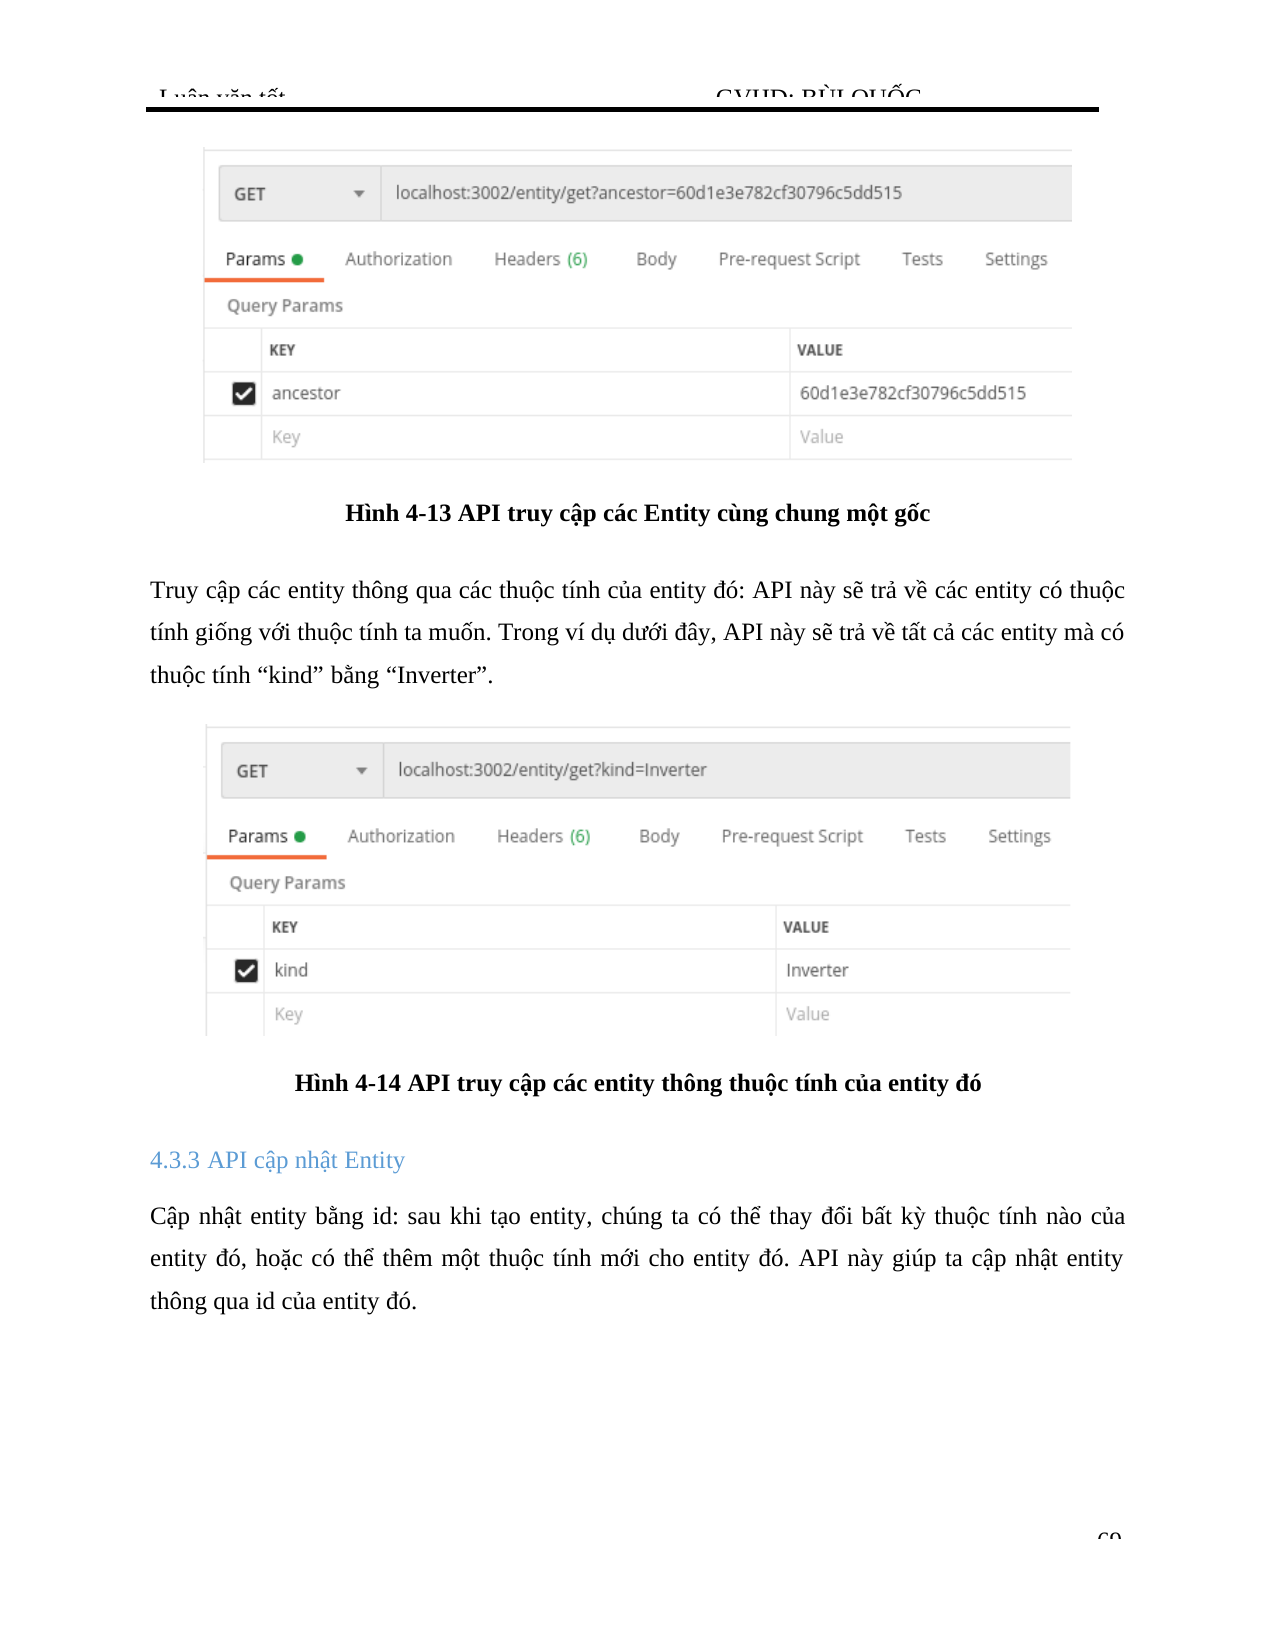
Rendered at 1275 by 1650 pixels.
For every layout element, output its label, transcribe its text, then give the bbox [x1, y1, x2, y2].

subtitle Hình 4-14 API truy cập các entity thông thuộc tính của entity đó [178, 1068, 1097, 1097]
picture [202, 147, 1072, 463]
subtitle Hình 4-13 API truy cập các Entity cùng chung một gốc [178, 498, 1097, 527]
picture [203, 724, 1071, 1036]
text Cập nhật entity bằng id: sau khi tạo entity, chúng ta có thể thay đổi bất kỳ thuộc tính nào của entity đó, hoặc có thể thêm một thuộc tính mới cho entity đó. API này giúp ta cập nhật entity thông qua id của entity đó. [150, 1201, 1126, 1315]
text Truy cập các entity thông qua các thuộc tính của entity đó: API này sẽ trả về các entity có thuộc tính giống với thuộc tính ta muốn. Trong ví dụ dưới đây, API này sẽ trả về tất cả các entity mà có thuộc tính “kind” bằng “Inverter”. [150, 575, 1126, 688]
list API cập nhật Entity [150, 1145, 1173, 1174]
